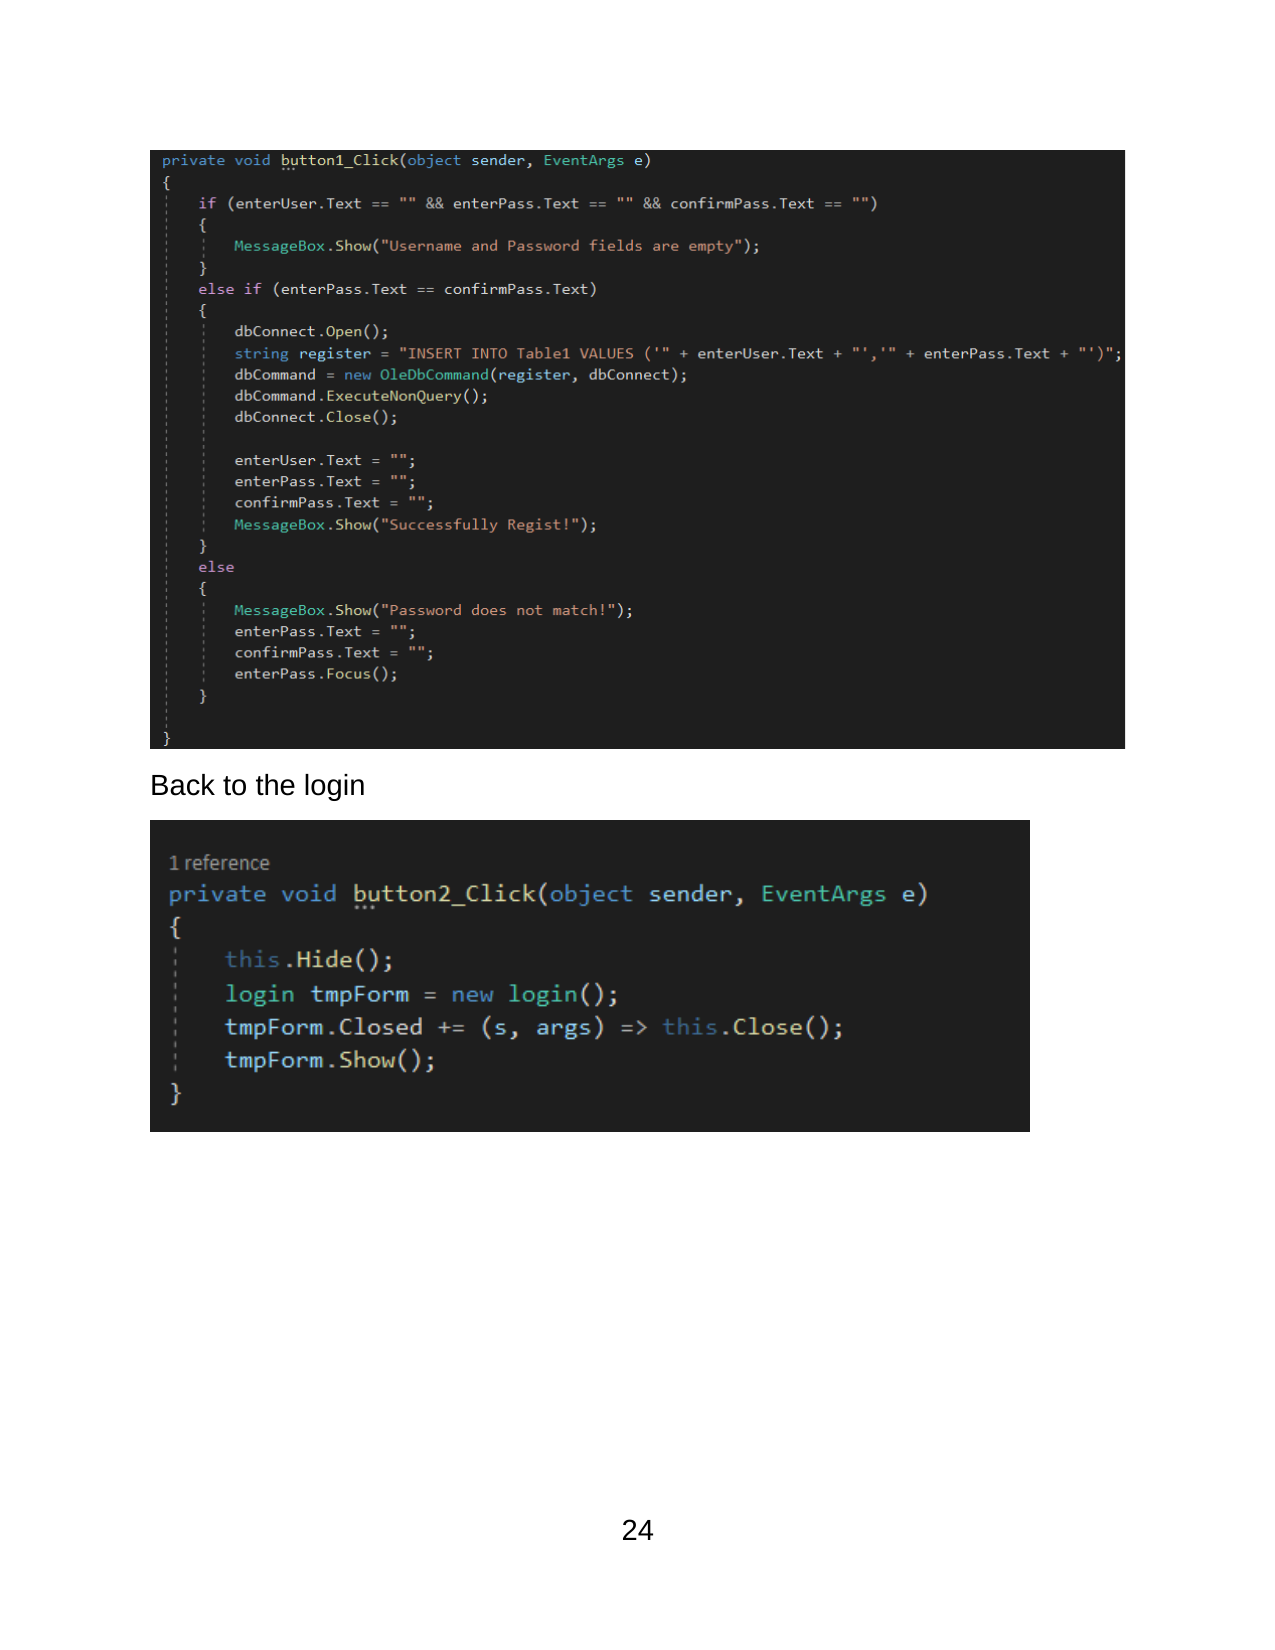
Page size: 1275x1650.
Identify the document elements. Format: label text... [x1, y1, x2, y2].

picture [150, 150, 1125, 749]
text Back to the login [150, 768, 1125, 801]
picture [150, 820, 1030, 1132]
